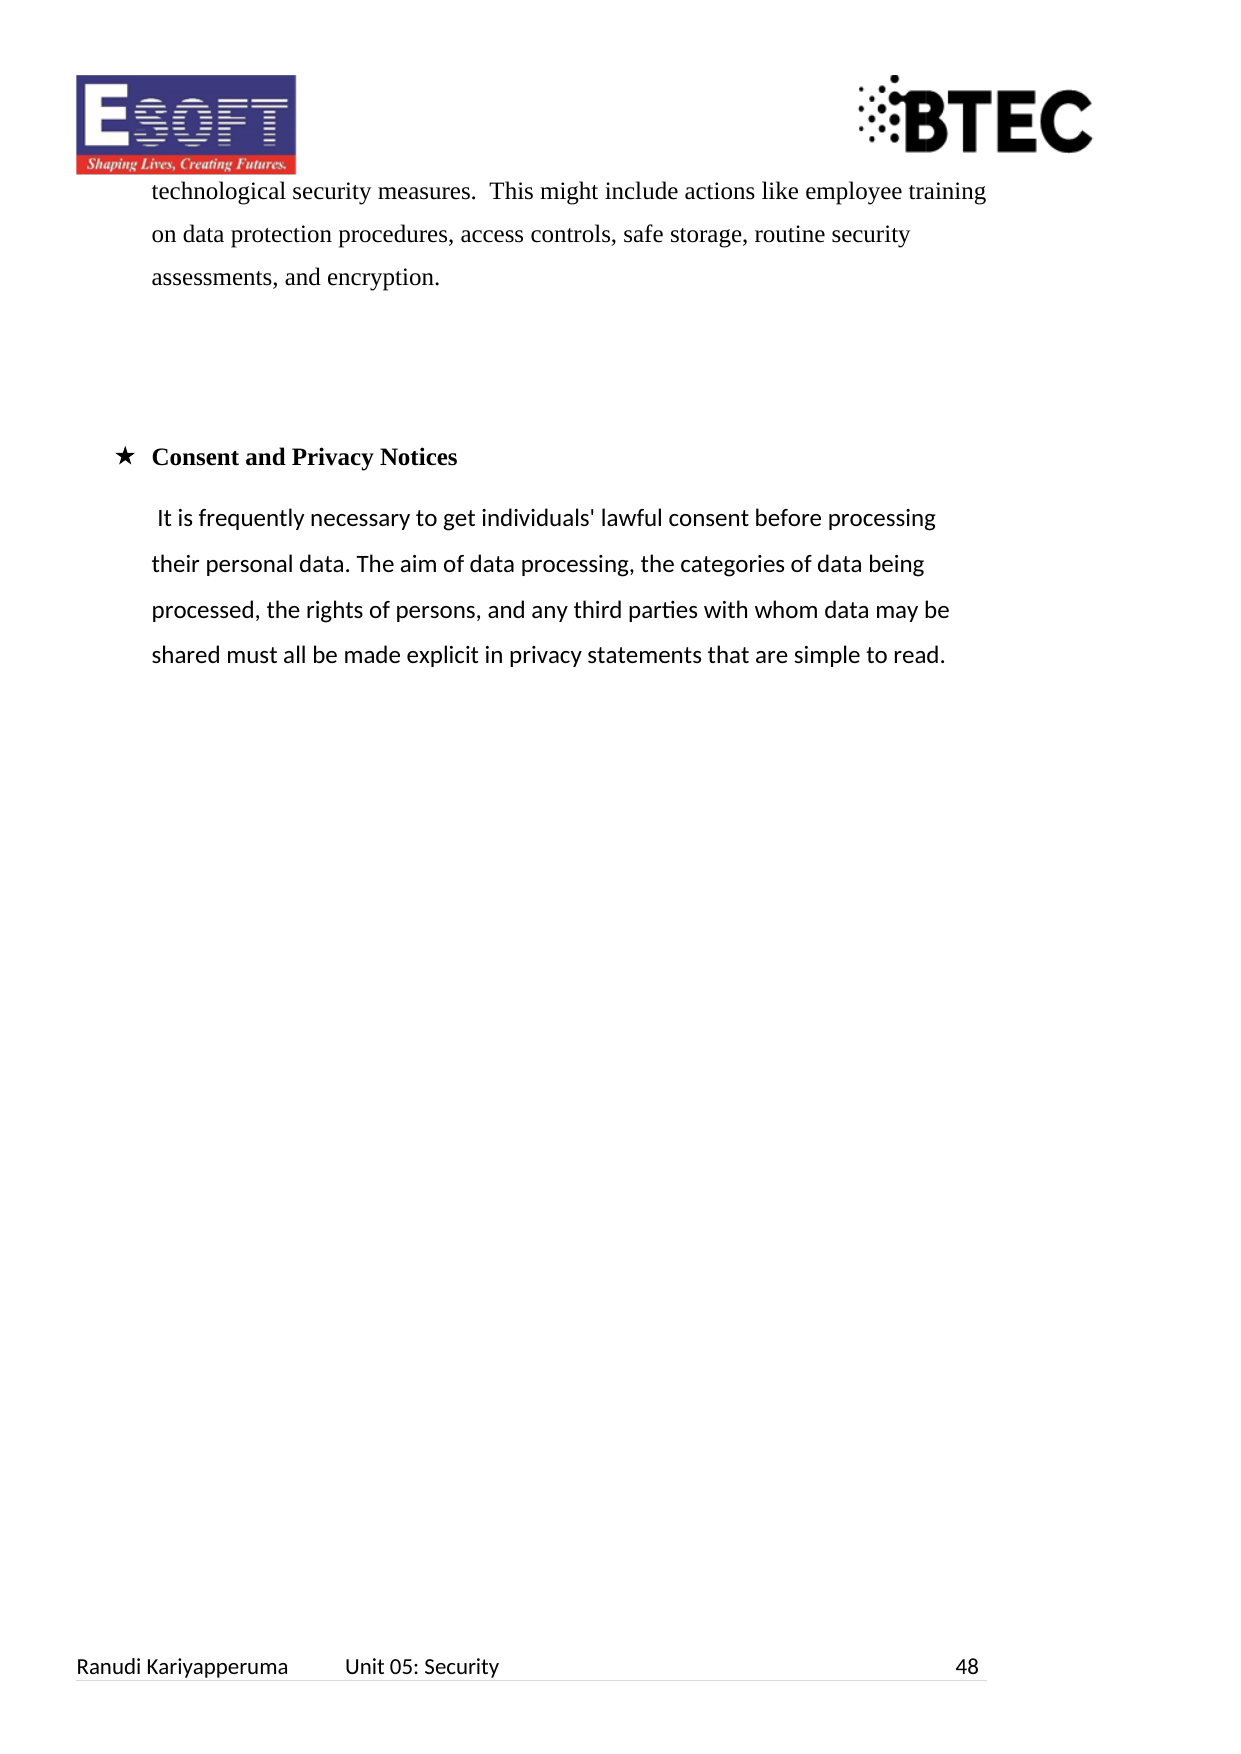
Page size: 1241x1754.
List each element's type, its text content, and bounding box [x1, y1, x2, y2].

picture [76, 75, 1097, 177]
list Consent and Privacy Notices [114, 442, 987, 471]
text It is frequently necessary to get individuals' lawful consent before processing their personal data. The aim of data processing, the categories of data being processed, the rights of persons, and any third parties with whom data may be shared must all be made explicit in privacy statements that are simple to read. [151, 502, 987, 670]
